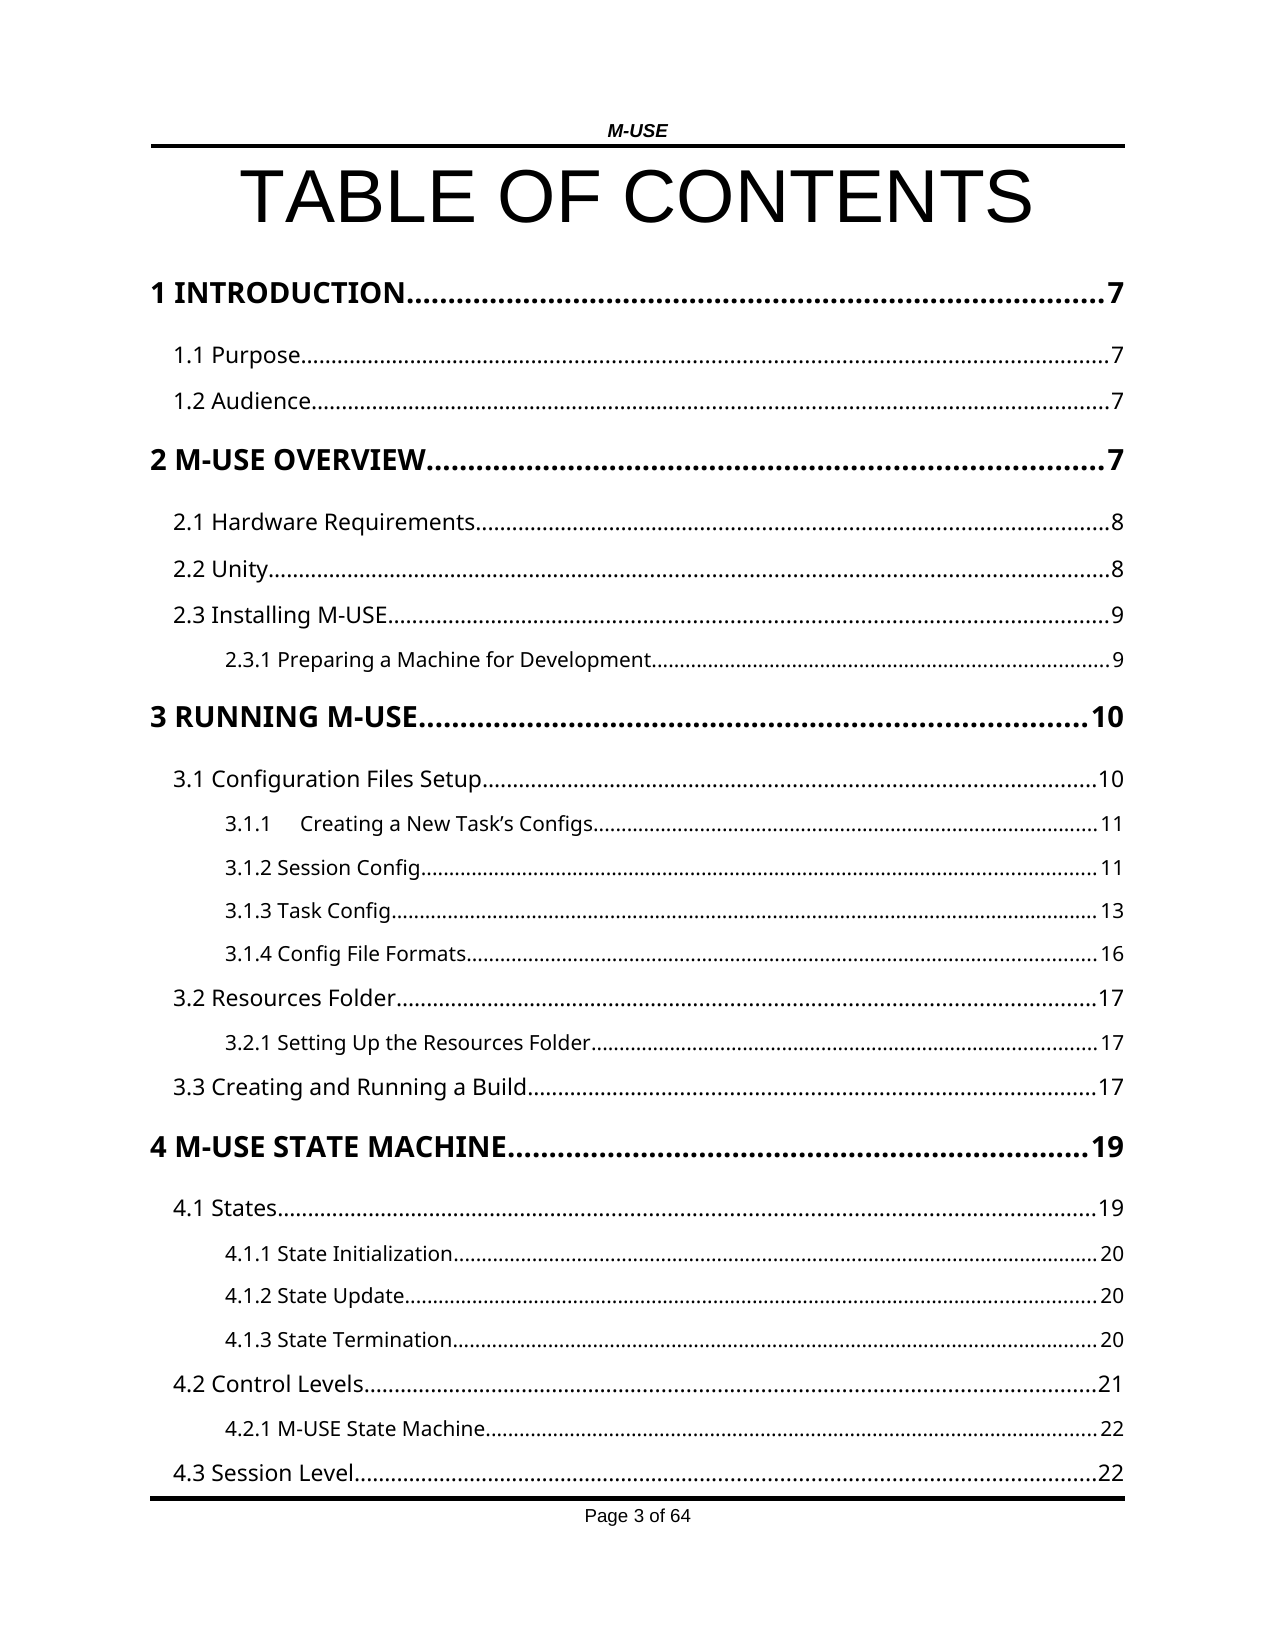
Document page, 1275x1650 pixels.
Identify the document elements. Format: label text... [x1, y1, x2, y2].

text 3.1.2 Session Config 11 [225, 853, 1125, 881]
text 1.1 Purpose 7 [173, 339, 1125, 370]
text 2.2 Unity 8 [173, 552, 1125, 584]
text 4 M-USE State Machine 19 [150, 1126, 1125, 1166]
title TABLE OF CONTENTS [150, 152, 1125, 238]
text 4.1 States 19 [173, 1192, 1125, 1223]
text 2.3.1 Preparing a Machine for Development 9 [225, 645, 1125, 674]
text 1 Introduction 7 [150, 272, 1125, 312]
text 3.1.3 Task Config 13 [225, 896, 1125, 924]
text 3.2 Resources Folder 17 [173, 982, 1125, 1013]
text 4.3 Session Level 22 [173, 1457, 1125, 1488]
text 3.2.1 Setting Up the Resources Folder 17 [225, 1028, 1125, 1057]
text 3.1.4 Config File Formats 16 [225, 939, 1125, 967]
text 4.2 Control Levels 21 [173, 1368, 1125, 1399]
text 4.1.1 State Initialization 20 [225, 1239, 1125, 1267]
text 4.2.1 M-USE State Machine 22 [225, 1414, 1125, 1442]
text 4.1.3 State Termination 20 [225, 1325, 1125, 1353]
text 3.1.1 Creating a New Task’s Configs 11 [225, 809, 1125, 838]
text 1.2 Audience 7 [173, 385, 1125, 416]
text 3.3 Creating and Running a Build 17 [173, 1071, 1125, 1102]
text 4.1.2 State Update 20 [225, 1282, 1125, 1310]
text 3.1 Configuration Files Setup 10 [173, 763, 1125, 794]
text 3 Running M-USE 10 [150, 697, 1125, 736]
text 2.1 Hardware Requirements 8 [173, 506, 1125, 537]
text 2.3 Installing M-USE 9 [173, 599, 1125, 630]
text 2 M-USE Overview 7 [150, 440, 1125, 479]
